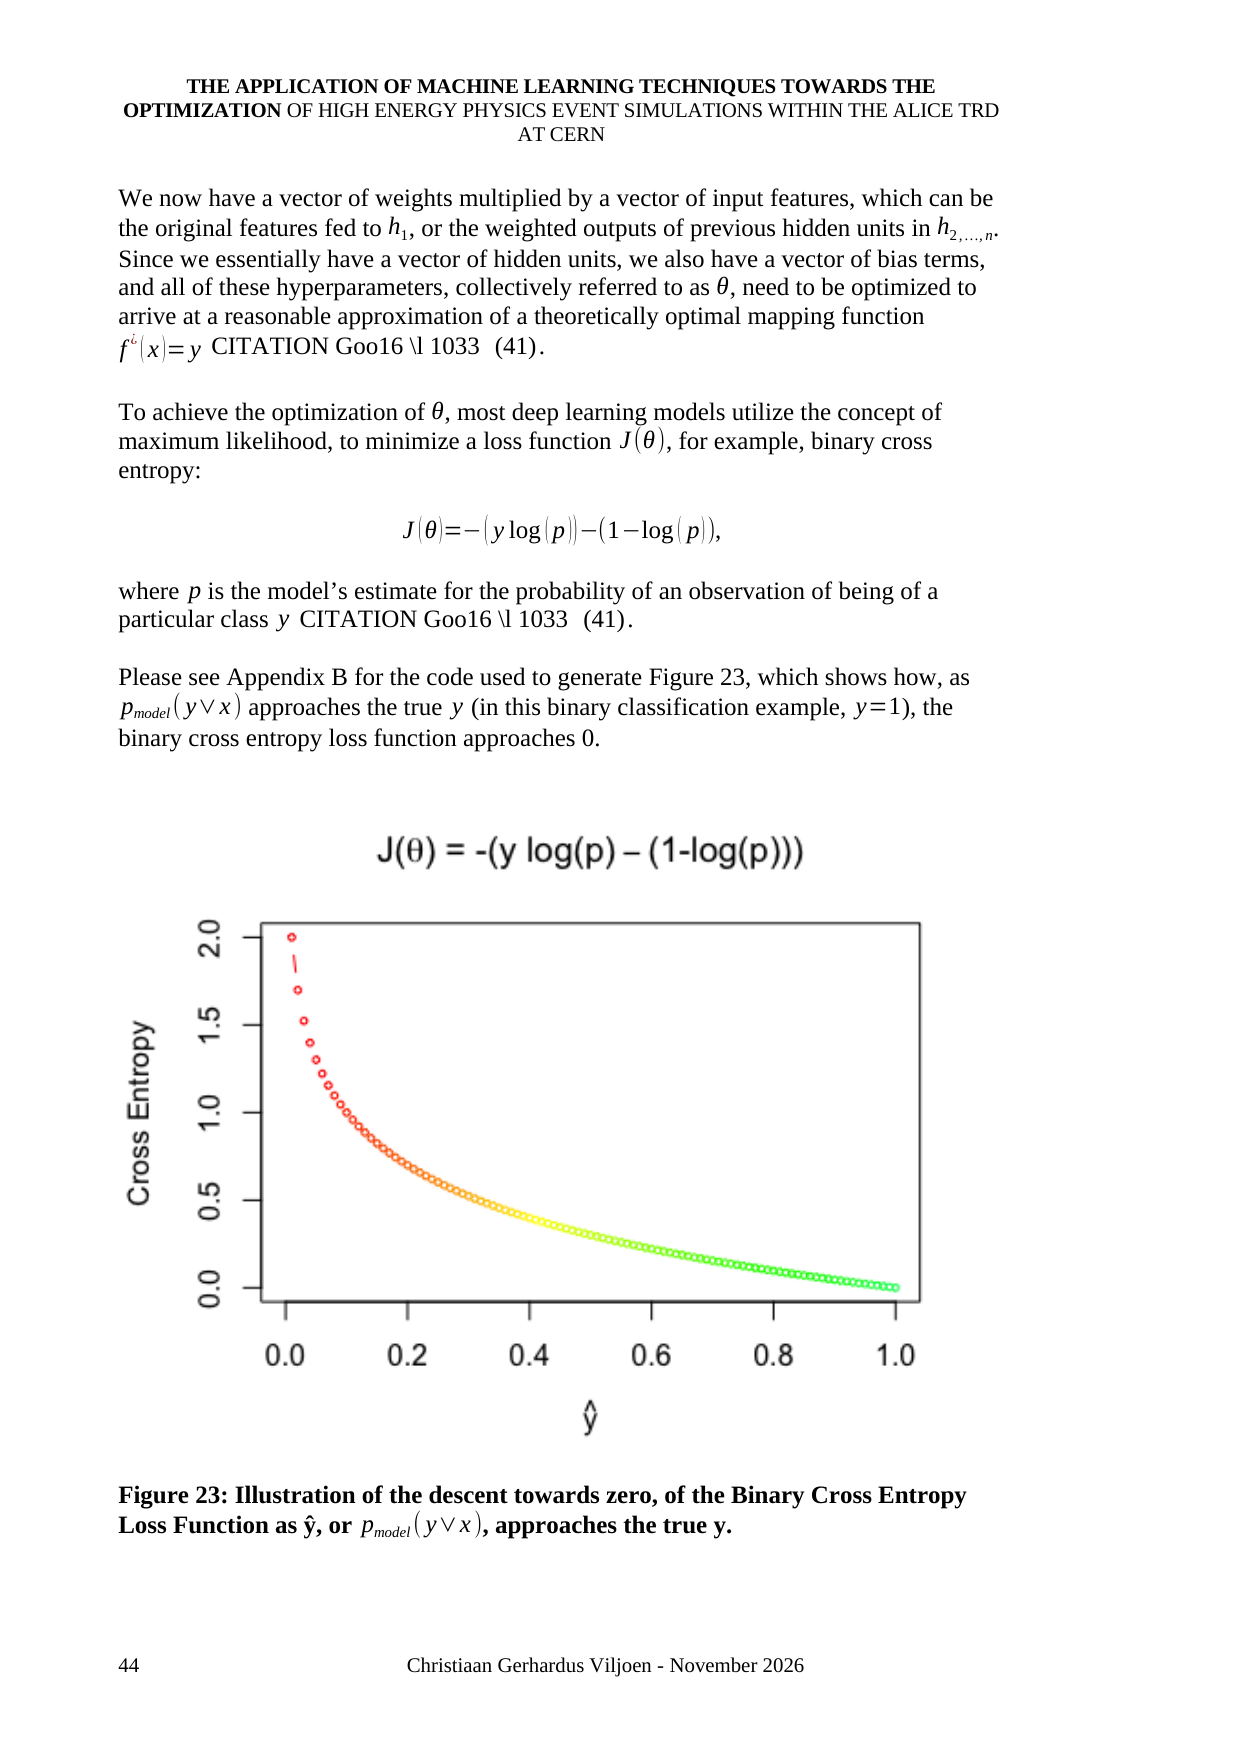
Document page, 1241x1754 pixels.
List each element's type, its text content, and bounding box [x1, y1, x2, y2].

text where is the model’s estimate for the probability of an observation of being of a particular class . [118, 576, 1004, 633]
text Please see Appendix B for the code used to generate Figure 19, which shows how, as approaches the true (in this binary classification example, ), the binary cross entropy loss function approaches 0. [118, 662, 1004, 751]
text Figure 23: Illustration of the descent towards zero, of the Binary Cross Entropy Loss Function as ŷ, or , approaches the true y. [118, 1480, 1004, 1541]
text We now have a vector of weights multiplied by a vector of input features, which can be the original features fed to , or the weighted outputs of previous hidden units in . Since we essentially have a vector of hidden units, we also have a vector of bias terms, and all of these hyperparameters, collectively referred to as , need to be optimized to arrive at a reasonable approximation of a theoretically optimal mapping function . [118, 183, 1004, 368]
picture [118, 780, 994, 1481]
text To achieve the optimization of , most deep learning models utilize the concept of maximum likelihood, to minimize a loss function , for example, binary cross entropy: [118, 397, 1004, 484]
text , [118, 513, 1004, 547]
